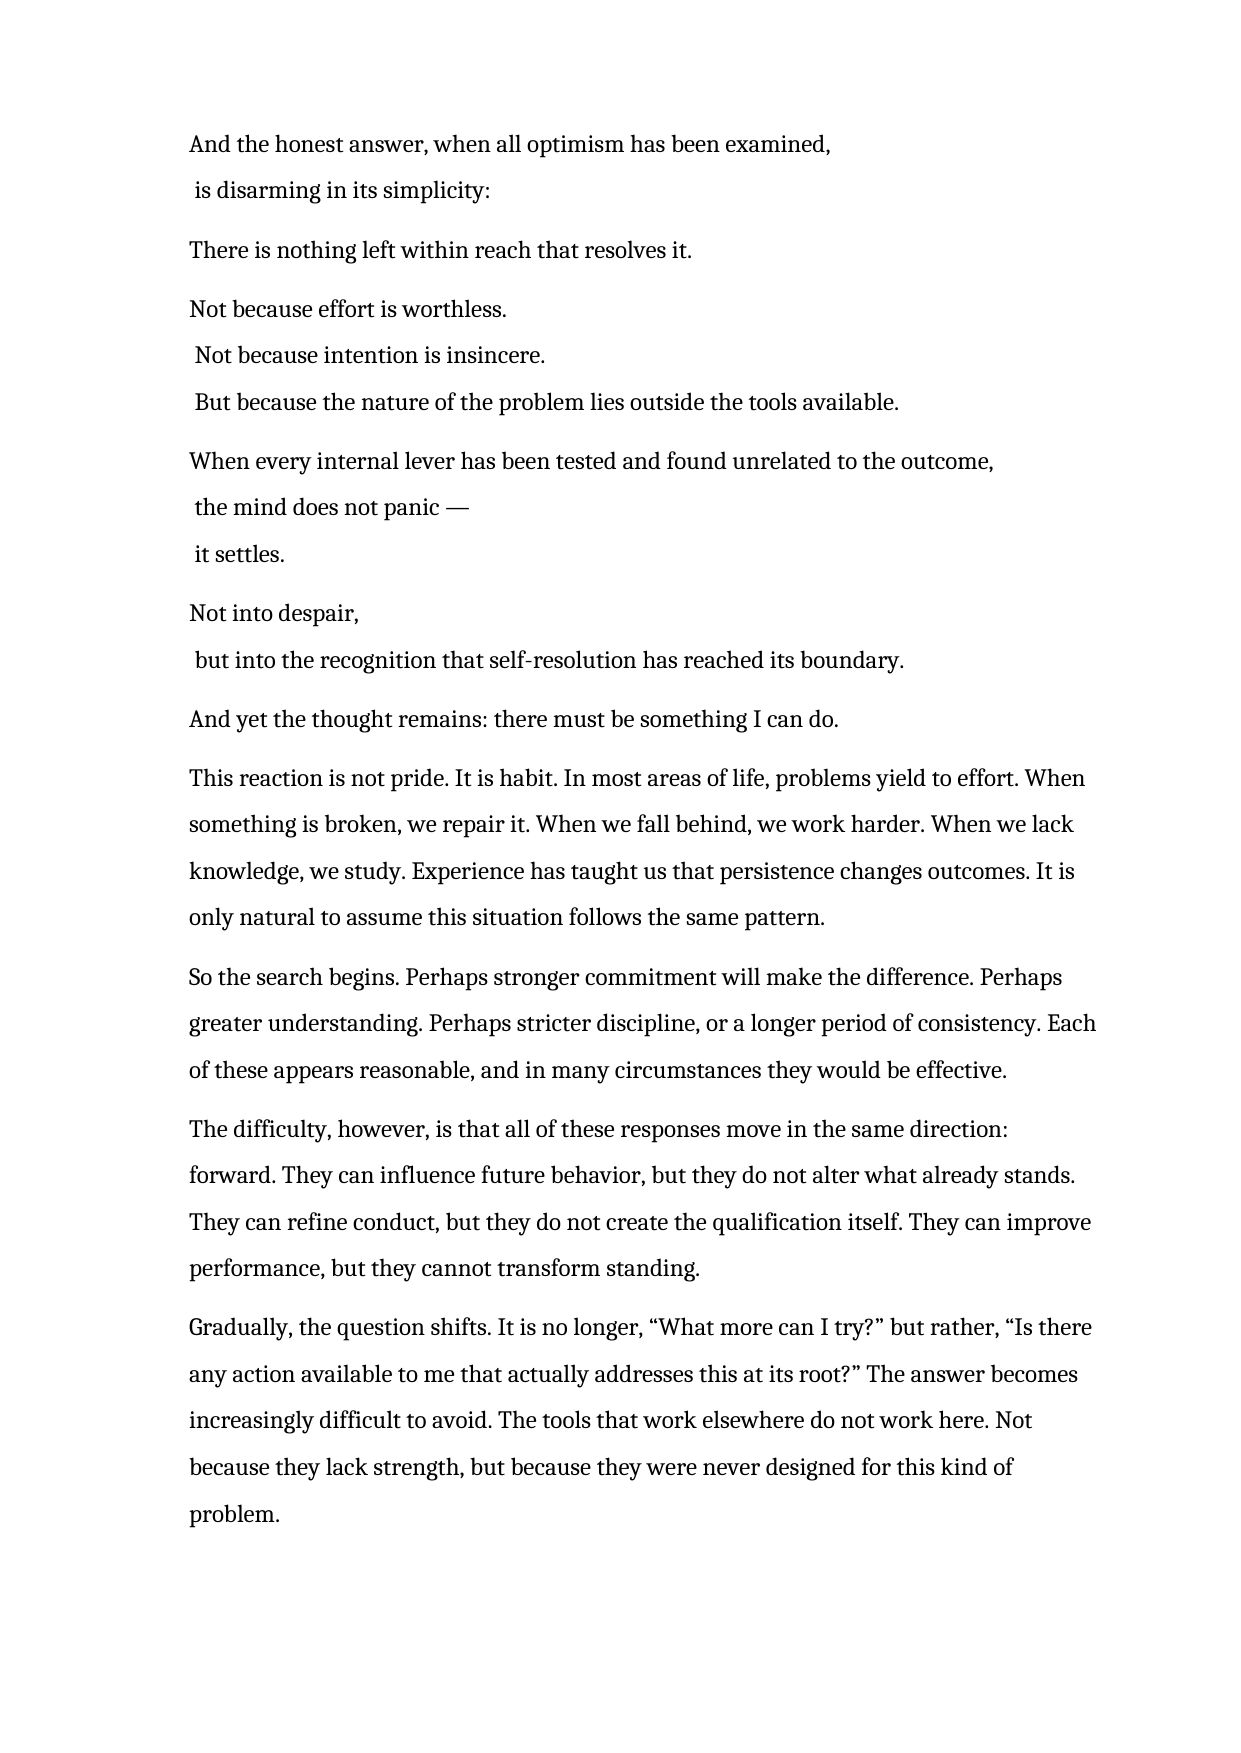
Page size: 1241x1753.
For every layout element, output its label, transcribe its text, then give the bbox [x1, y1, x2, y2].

text And yet the thought remains: there must be something I can do. [189, 704, 1098, 733]
text Not into despair, but into the recognition that self-resolution has reached its boundary. [189, 599, 1098, 674]
text The difficulty, however, is that all of these responses move in the same direction: forward. They can influence future behavior, but they do not alter what already stands. They can refine conduct, but they do not create the qualification itself. They can improve performance, but they cannot transform standing. [189, 1114, 1098, 1283]
text This reaction is not pride. It is habit. In most areas of life, problems yield to effort. When something is broken, we repair it. When we fall behind, we work harder. When we lack knowledge, we study. Experience has taught us that persistence changes outcomes. It is only natural to assume this situation follows the same pattern. [189, 764, 1098, 932]
text Gradually, the question shifts. It is no longer, “What more can I try?” but rather, “Is there any action available to me that actually addresses this at its root?” The answer becomes increasingly difficult to avoid. The tools that work elsewhere do not work here. Not because they lack strength, but because they were never designed for this kind of problem. [189, 1313, 1098, 1528]
text So the search begins. Perhaps stronger commitment will make the difference. Perhaps greater understanding. Perhaps stricter discipline, or a longer period of consistency. Each of these appears reasonable, and in many circumstances they would be effective. [189, 962, 1098, 1084]
text When every internal lever has been tested and found unrelated to the outcome, the mind does not panic — it settles. [189, 447, 1098, 569]
text There is nothing left within reach that resolves it. [189, 236, 1098, 264]
text And the honest answer, when all optimism has been examined, is disarming in its simplicity: [189, 130, 1098, 205]
text Not because effort is worthless. Not because intention is insincere. But because the nature of the problem lies outside the tools available. [189, 294, 1098, 416]
